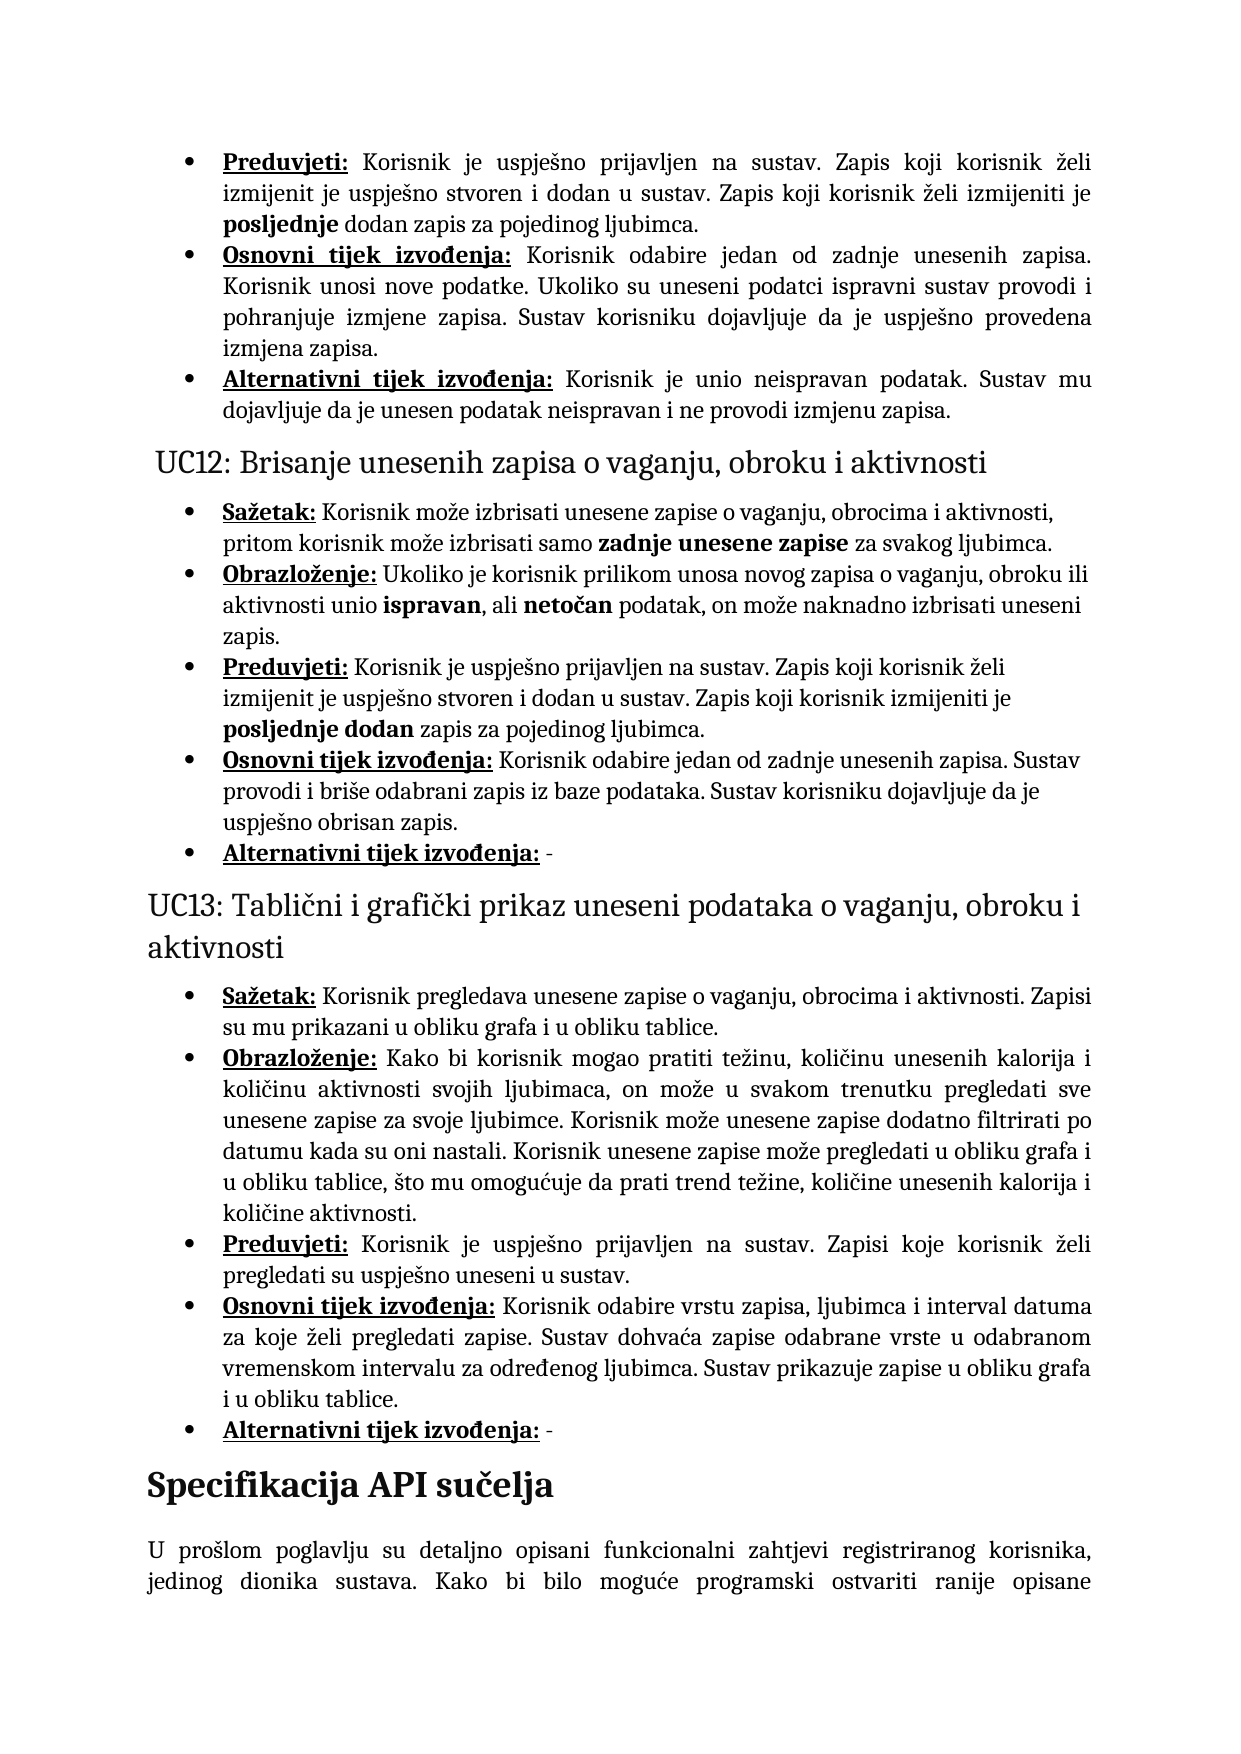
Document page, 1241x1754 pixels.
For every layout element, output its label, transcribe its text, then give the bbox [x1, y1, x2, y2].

list Osnovni tijek izvođenja: Korisnik odabire jedan od zadnje unesenih zapisa. Sustav provodi i briše odabrani zapis iz baze podataka. Sustav korisniku dojavljuje da je uspješno obrisan zapis. [185, 746, 1093, 837]
list Obrazloženje: Kako bi korisnik mogao pratiti težinu, količinu unesenih kalorija i količinu aktivnosti svojih ljubimaca, on može u svakom trenutku pregledati sve unesene zapise za svoje ljubimce. Korisnik može unesene zapise dodatno filtrirati po datumu kada su oni nastali. Korisnik unesene zapise može pregledati u obliku grafa i u obliku tablice, što mu omogućuje da prati trend težine, količine unesenih kalorija i količine aktivnosti. [185, 1044, 1093, 1228]
list Alternativni tijek izvođenja: Korisnik je unio neispravan podatak. Sustav mu dojavljuje da je unesen podatak neispravan i ne provodi izmjenu zapisa. [185, 365, 1093, 425]
list Sažetak: Korisnik pregledava unesene zapise o vaganju, obrocima i aktivnosti. Zapisi su mu prikazani u obliku grafa i u obliku tablice. [185, 982, 1093, 1042]
list Osnovni tijek izvođenja: Korisnik odabire vrstu zapisa, ljubimca i interval datuma za koje želi pregledati zapise. Sustav dohvaća zapise odabrane vrste u odabranom vremenskom intervalu za određenog ljubimca. Sustav prikazuje zapise u obliku grafa i u obliku tablice. [185, 1292, 1093, 1414]
list Preduvjeti: Korisnik je uspješno prijavljen na sustav. Zapis koji korisnik želi izmijenit je uspješno stvoren i dodan u sustav. Zapis koji korisnik izmijeniti je posljednje dodan zapis za pojedinog ljubimca. [185, 653, 1093, 743]
list Alternativni tijek izvođenja: - [185, 1416, 1093, 1445]
subtitle UC12: Brisanje unesenih zapisa o vaganju, obroku i aktivnosti [148, 444, 1093, 482]
list Sažetak: Korisnik može izbrisati unesene zapise o vaganju, obrocima i aktivnosti, pritom korisnik može izbrisati samo zadnje unesene zapise za svakog ljubimca. [185, 497, 1093, 557]
list Alternativni tijek izvođenja: - [185, 839, 1093, 868]
subtitle Specifikacija API sučelja [148, 1464, 1093, 1507]
list Preduvjeti: Korisnik je uspješno prijavljen na sustav. Zapis koji korisnik želi izmijenit je uspješno stvoren i dodan u sustav. Zapis koji korisnik želi izmijeniti je posljednje dodan zapis za pojedinog ljubimca. [185, 148, 1093, 238]
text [148, 1536, 1093, 1596]
list Preduvjeti: Korisnik je uspješno prijavljen na sustav. Zapisi koje korisnik želi pregledati su uspješno uneseni u sustav. [185, 1230, 1093, 1290]
subtitle UC13: Tablični i grafički prikaz uneseni podataka o vaganju, obroku i aktivnosti [148, 887, 1093, 966]
list Obrazloženje: Ukoliko je korisnik prilikom unosa novog zapisa o vaganju, obroku ili aktivnosti unio ispravan, ali netočan podatak, on može naknadno izbrisati uneseni zapis. [185, 559, 1093, 650]
list Osnovni tijek izvođenja: Korisnik odabire jedan od zadnje unesenih zapisa. Korisnik unosi nove podatke. Ukoliko su uneseni podatci ispravni sustav provodi i pohranjuje izmjene zapisa. Sustav korisniku dojavljuje da je uspješno provedena izmjena zapisa. [185, 241, 1093, 363]
